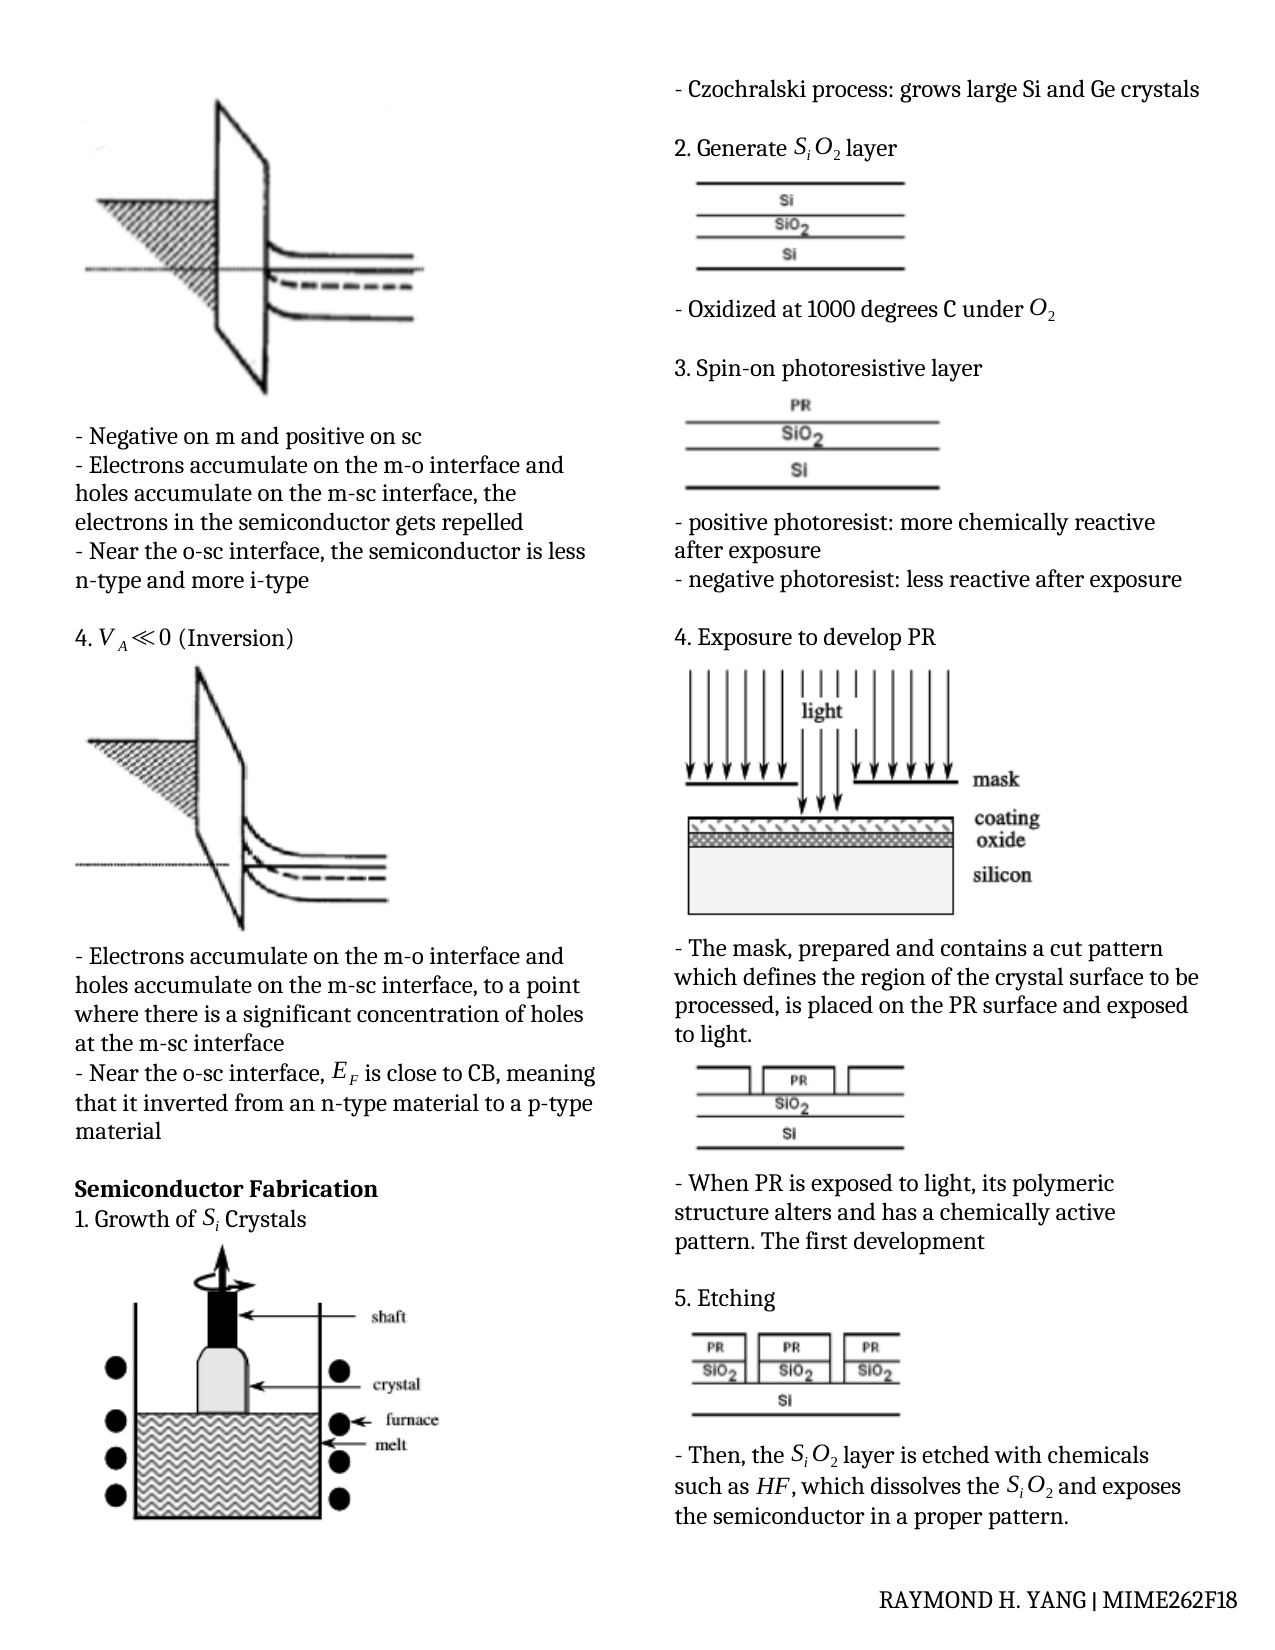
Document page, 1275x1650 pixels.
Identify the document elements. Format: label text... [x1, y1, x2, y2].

picture [674, 382, 956, 508]
text - negative photoresist: less reactive after exposure [674, 565, 1200, 594]
text - Electrons accumulate on the m-o interface and holes accumulate on the m-sc interface, to a point where there is a significant concentration of holes at the m-sc interface [75, 942, 601, 1057]
text Semiconductor Fabrication [75, 1175, 601, 1203]
picture [75, 654, 418, 943]
text 1. Growth of Crystals [75, 1203, 601, 1235]
text 4. (Inversion) [75, 623, 601, 654]
text - The mask, prepared and contains a cut pattern which defines the region of the crystal surface to be processed, is placed on the PR surface and exposed to light. [674, 934, 1200, 1049]
text - Near the o-sc interface, is close to CB, meaning that it inverted from an n-type material to a p-type material [75, 1057, 601, 1146]
text - Near the o-sc interface, the semiconductor is less n-type and more i-type [75, 537, 601, 594]
picture [674, 1048, 926, 1170]
picture [674, 163, 929, 294]
text - positive photoresist: more chemically reactive after exposure [674, 507, 1200, 565]
text - When PR is exposed to light, its polymeric structure alters and has a chemically active pattern. The first development [674, 1169, 1200, 1256]
text 3. Spin-on photoresistive layer [674, 354, 1200, 382]
text 2. Generate layer [674, 132, 1200, 164]
text 4. Exposure to develop PR [674, 622, 1200, 651]
text - Electrons accumulate on the m-o interface and holes accumulate on the m-sc interface, the electrons in the semiconductor gets repelled [75, 451, 601, 537]
picture [75, 75, 441, 422]
text 5. Etching [674, 1284, 1200, 1313]
picture [674, 1313, 922, 1440]
picture [75, 1235, 444, 1540]
text - Czochralski process: grows large Si and Ge crystals [674, 75, 1200, 104]
picture [674, 651, 1045, 934]
text - Oxidized at 1000 degrees C under [674, 293, 1200, 325]
text - Negative on m and positive on sc [75, 422, 601, 451]
text - Then, the layer is etched with chemicals such as , which dissolves the and exposes the semiconductor in a proper pattern. [674, 1439, 1200, 1531]
